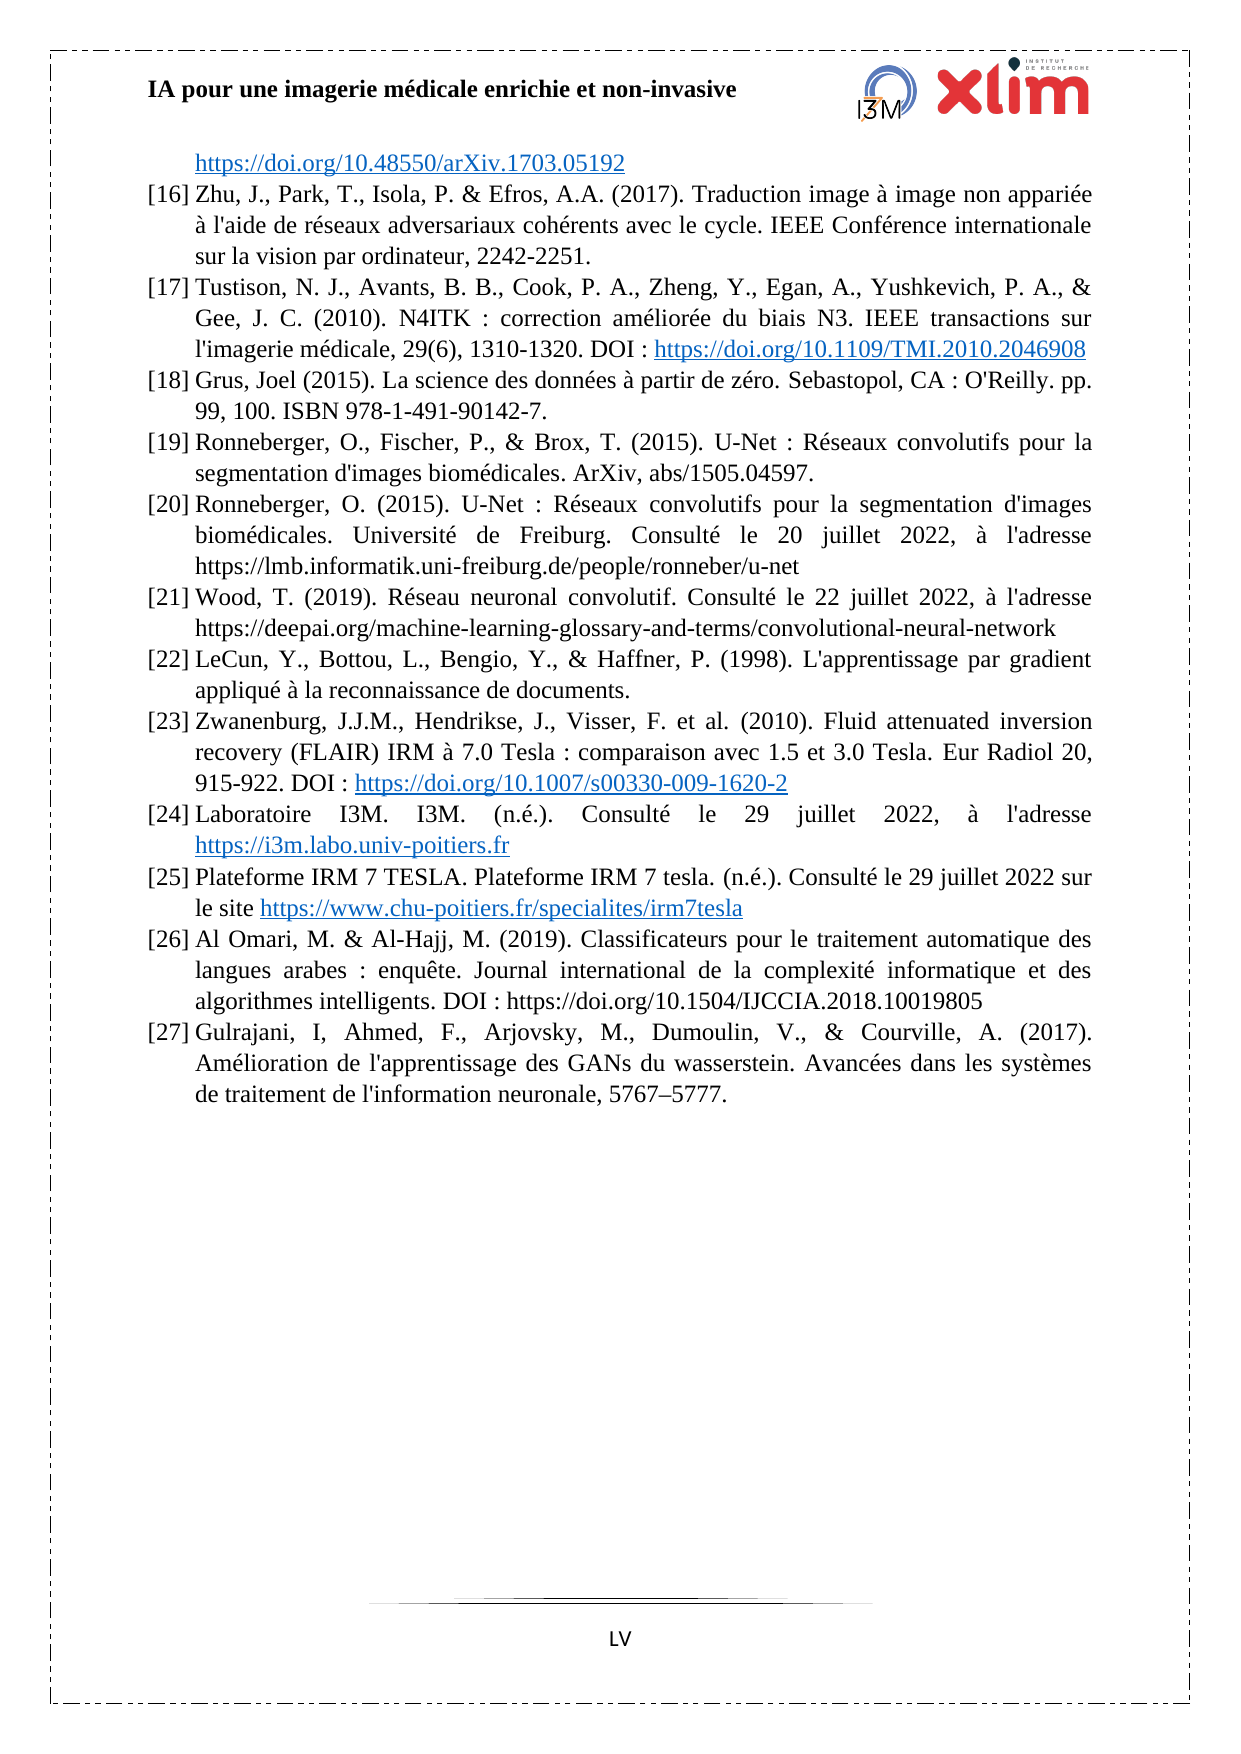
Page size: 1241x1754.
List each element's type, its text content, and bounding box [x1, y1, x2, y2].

list Wood, T. (2019). Réseau neuronal convolutif. Consulté le 22 juillet 2022, à l'adresse https://deepai.org/machine-learning-glossary-and-terms/convolutional-neural-network [147, 582, 1093, 642]
list Gulrajani, I, Ahmed, F., Arjovsky, M., Dumoulin, V., & Courville, A. (2017). Amélioration de l'apprentissage des GANs du wasserstein. Avancées dans les systèmes de traitement de l'information neuronale, 5767–5777. [147, 1017, 1093, 1108]
list Zwanenburg, J.J.M., Hendrikse, J., Visser, F. et al. (2010). Fluid attenuated inversion recovery (FLAIR) IRM à 7.0 Tesla : comparaison avec 1.5 et 3.0 Tesla. Eur Radiol 20, 915-922. DOI : https://doi.org/10.1007/s00330-009-1620-2 [147, 706, 1093, 797]
list Laboratoire I3M. I3M. (n.é.). Consulté le 29 juillet 2022, à l'adresse https://i3m.labo.univ-poitiers.fr [147, 799, 1093, 859]
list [147, 148, 1093, 176]
list Ronneberger, O. (2015). U-Net : Réseaux convolutifs pour la segmentation d'images biomédicales. Université de Freiburg. Consulté le 20 juillet 2022, à l'adresse https://lmb.informatik.uni-freiburg.de/people/ronneber/u-net [147, 489, 1093, 580]
list Al Omari, M. & Al-Hajj, M. (2019). Classificateurs pour le traitement automatique des langues arabes : enquête. Journal international de la complexité informatique et des algorithmes intelligents. DOI : https://doi.org/10.1504/IJCCIA.2018.10019805 [147, 924, 1093, 1014]
list Ronneberger, O., Fischer, P., & Brox, T. (2015). U-Net : Réseaux convolutifs pour la segmentation d'images biomédicales. ArXiv, abs/1505.04597. [147, 427, 1093, 487]
list Zhu, J., Park, T., Isola, P. & Efros, A.A. (2017). Traduction image à image non appariée à l'aide de réseaux adversariaux cohérents avec le cycle. IEEE Conférence internationale sur la vision par ordinateur, 2242-2251. [147, 179, 1093, 269]
list Tustison, N. J., Avants, B. B., Cook, P. A., Zheng, Y., Egan, A., Yushkevich, P. A., & Gee, J. C. (2010). N4ITK : correction améliorée du biais N3. IEEE transactions sur l'imagerie médicale, 29(6), 1310-1320. DOI : https://doi.org/10.1109/TMI.2010.2046908 [147, 272, 1093, 363]
list Plateforme IRM 7 TESLA. Plateforme IRM 7 tesla. (n.é.). Consulté le 29 juillet 2022 sur le site https://www.chu-poitiers.fr/specialites/irm7tesla [147, 862, 1093, 921]
picture [858, 65, 917, 122]
list LeCun, Y., Bottou, L., Bengio, Y., & Haffner, P. (1998). L'apprentissage par gradient appliqué à la reconnaissance de documents. [147, 644, 1093, 704]
list Grus, Joel (2015). La science des données à partir de zéro. Sebastopol, CA : O'Reilly. pp. 99, 100. ISBN 978-1-491-90142-7. [147, 365, 1093, 425]
picture [937, 57, 1089, 114]
